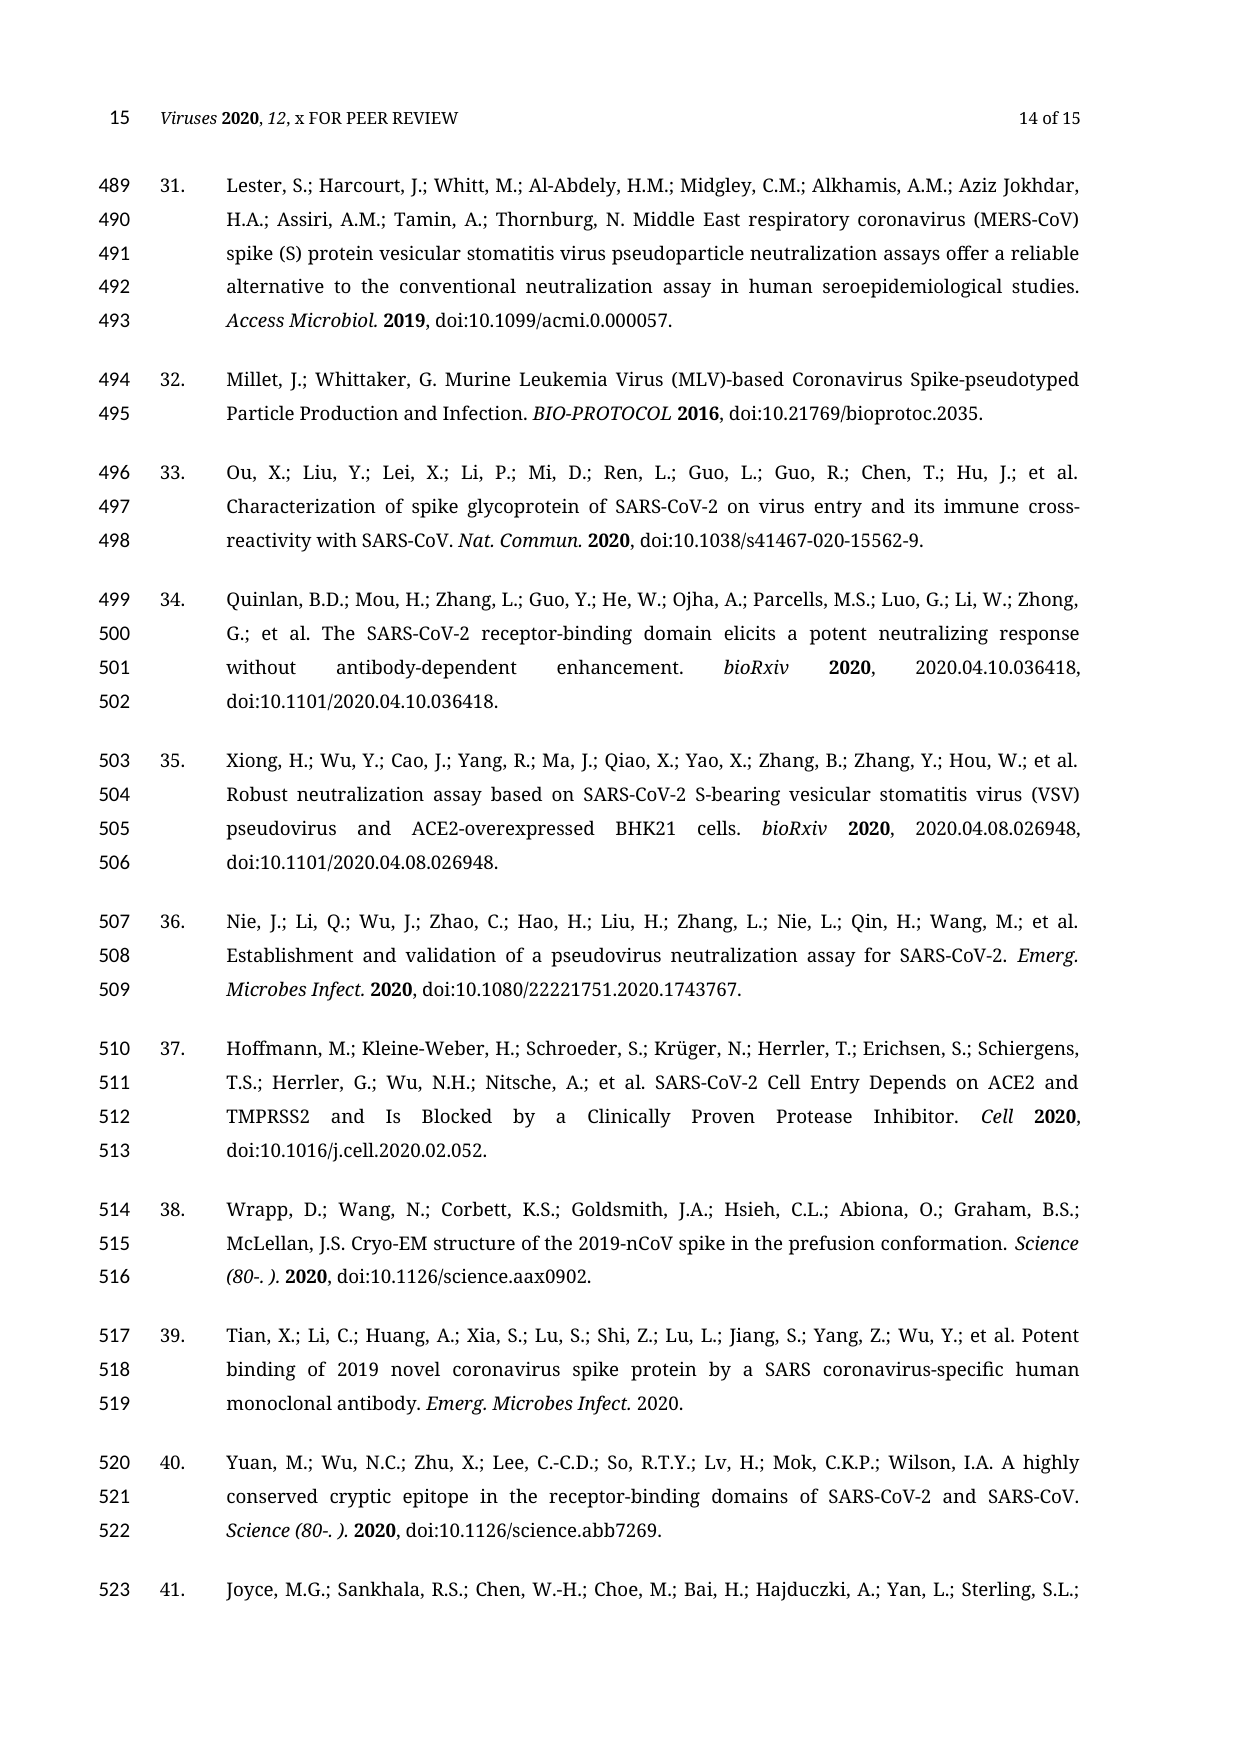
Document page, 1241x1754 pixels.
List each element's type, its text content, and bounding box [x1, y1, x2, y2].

text 31. Lester, S.; Harcourt, J.; Whitt, M.; Al-Abdely, H.M.; Midgley, C.M.; Alkhamis, A.M.; Aziz Jokhdar, H.A.; Assiri, A.M.; Tamin, A.; Thornburg, N. Middle East respiratory coronavirus (MERS-CoV) spike (S) protein vesicular stomatitis virus pseudoparticle neutralization assays offer a reliable alternative to the conventional neutralization assay in human seroepidemiological studies. Access Microbiol. 2019, doi:10.1099/acmi.0.000057. [159, 168, 1081, 337]
text 32. Millet, J.; Whittaker, G. Murine Leukemia Virus (MLV)-based Coronavirus Spike-pseudotyped Particle Production and Infection. BIO-PROTOCOL 2016, doi:10.21769/bioprotoc.2035. [159, 362, 1081, 430]
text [159, 1572, 1081, 1606]
text 34. Quinlan, B.D.; Mou, H.; Zhang, L.; Guo, Y.; He, W.; Ojha, A.; Parcells, M.S.; Luo, G.; Li, W.; Zhong, G.; et al. The SARS-CoV-2 receptor-binding domain elicits a potent neutralizing response without antibody-dependent enhancement. bioRxiv 2020, 2020.04.10.036418, doi:10.1101/2020.04.10.036418. [159, 582, 1081, 718]
text 35. Xiong, H.; Wu, Y.; Cao, J.; Yang, R.; Ma, J.; Qiao, X.; Yao, X.; Zhang, B.; Zhang, Y.; Hou, W.; et al. Robust neutralization assay based on SARS-CoV-2 S-bearing vesicular stomatitis virus (VSV) pseudovirus and ACE2-overexpressed BHK21 cells. bioRxiv 2020, 2020.04.08.026948, doi:10.1101/2020.04.08.026948. [159, 743, 1081, 879]
text 39. Tian, X.; Li, C.; Huang, A.; Xia, S.; Lu, S.; Shi, Z.; Lu, L.; Jiang, S.; Yang, Z.; Wu, Y.; et al. Potent binding of 2019 novel coronavirus spike protein by a SARS coronavirus-specific human monoclonal antibody. Emerg. Microbes Infect. 2020. [159, 1318, 1081, 1420]
text 40. Yuan, M.; Wu, N.C.; Zhu, X.; Lee, C.-C.D.; So, R.T.Y.; Lv, H.; Mok, C.K.P.; Wilson, I.A. A highly conserved cryptic epitope in the receptor-binding domains of SARS-CoV-2 and SARS-CoV. Science (80-. ). 2020, doi:10.1126/science.abb7269. [159, 1445, 1081, 1547]
text 33. Ou, X.; Liu, Y.; Lei, X.; Li, P.; Mi, D.; Ren, L.; Guo, L.; Guo, R.; Chen, T.; Hu, J.; et al. Characterization of spike glycoprotein of SARS-CoV-2 on virus entry and its immune cross-reactivity with SARS-CoV. Nat. Commun. 2020, doi:10.1038/s41467-020-15562-9. [159, 455, 1081, 557]
text 36. Nie, J.; Li, Q.; Wu, J.; Zhao, C.; Hao, H.; Liu, H.; Zhang, L.; Nie, L.; Qin, H.; Wang, M.; et al. Establishment and validation of a pseudovirus neutralization assay for SARS-CoV-2. Emerg. Microbes Infect. 2020, doi:10.1080/22221751.2020.1743767. [159, 904, 1081, 1006]
text 38. Wrapp, D.; Wang, N.; Corbett, K.S.; Goldsmith, J.A.; Hsieh, C.L.; Abiona, O.; Graham, B.S.; McLellan, J.S. Cryo-EM structure of the 2019-nCoV spike in the prefusion conformation. Science (80-. ). 2020, doi:10.1126/science.aax0902. [159, 1192, 1081, 1293]
text 37. Hoffmann, M.; Kleine-Weber, H.; Schroeder, S.; Krüger, N.; Herrler, T.; Erichsen, S.; Schiergens, T.S.; Herrler, G.; Wu, N.H.; Nitsche, A.; et al. SARS-CoV-2 Cell Entry Depends on ACE2 and TMPRSS2 and Is Blocked by a Clinically Proven Protease Inhibitor. Cell 2020, doi:10.1016/j.cell.2020.02.052. [159, 1031, 1081, 1167]
